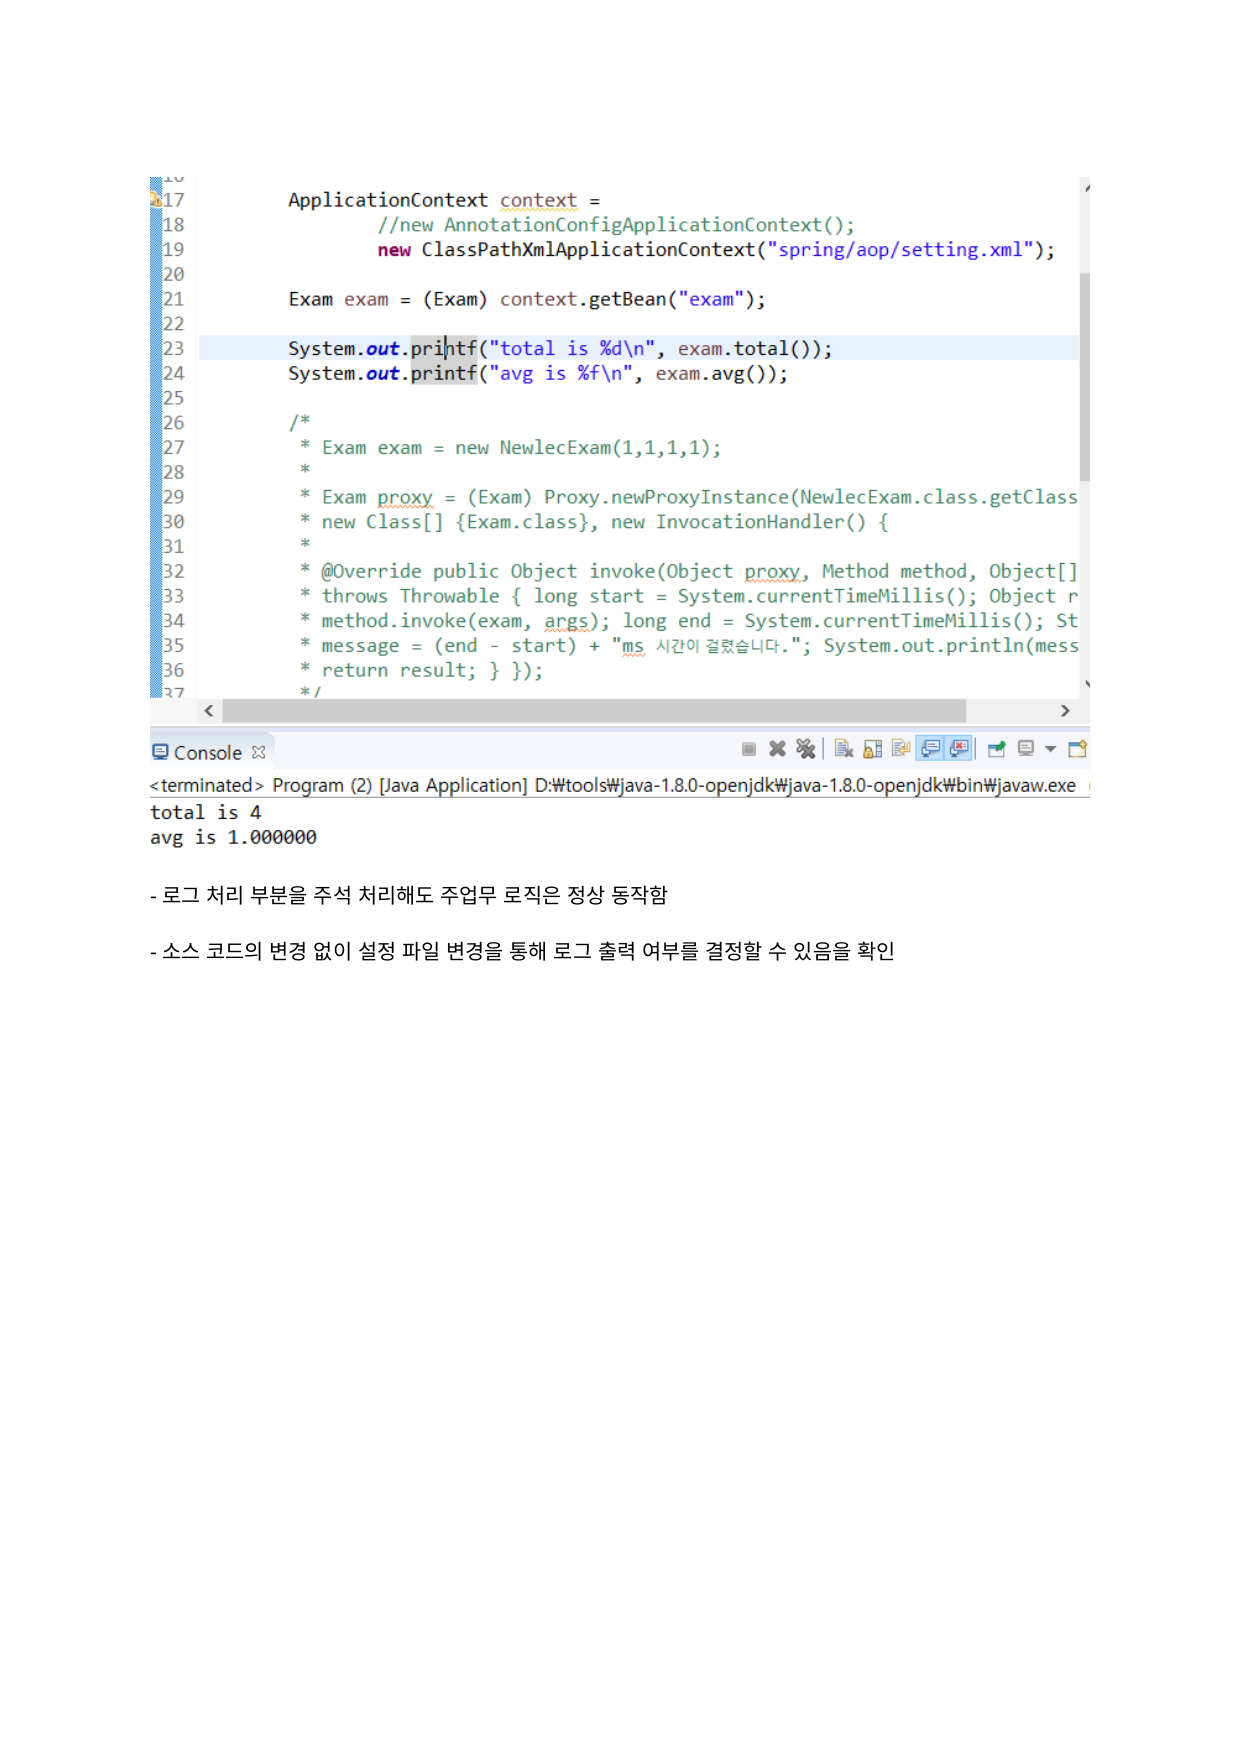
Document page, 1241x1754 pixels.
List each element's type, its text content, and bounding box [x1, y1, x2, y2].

text - 소스 코드의 변경 없이 설정 파일 변경을 통해 로그 출력 여부를 결정할 수 있음을 확인 [150, 935, 1090, 965]
picture [150, 177, 1091, 855]
text - 로그 처리 부분을 주석 처리해도 주업무 로직은 정상 동작함 [150, 879, 1090, 909]
